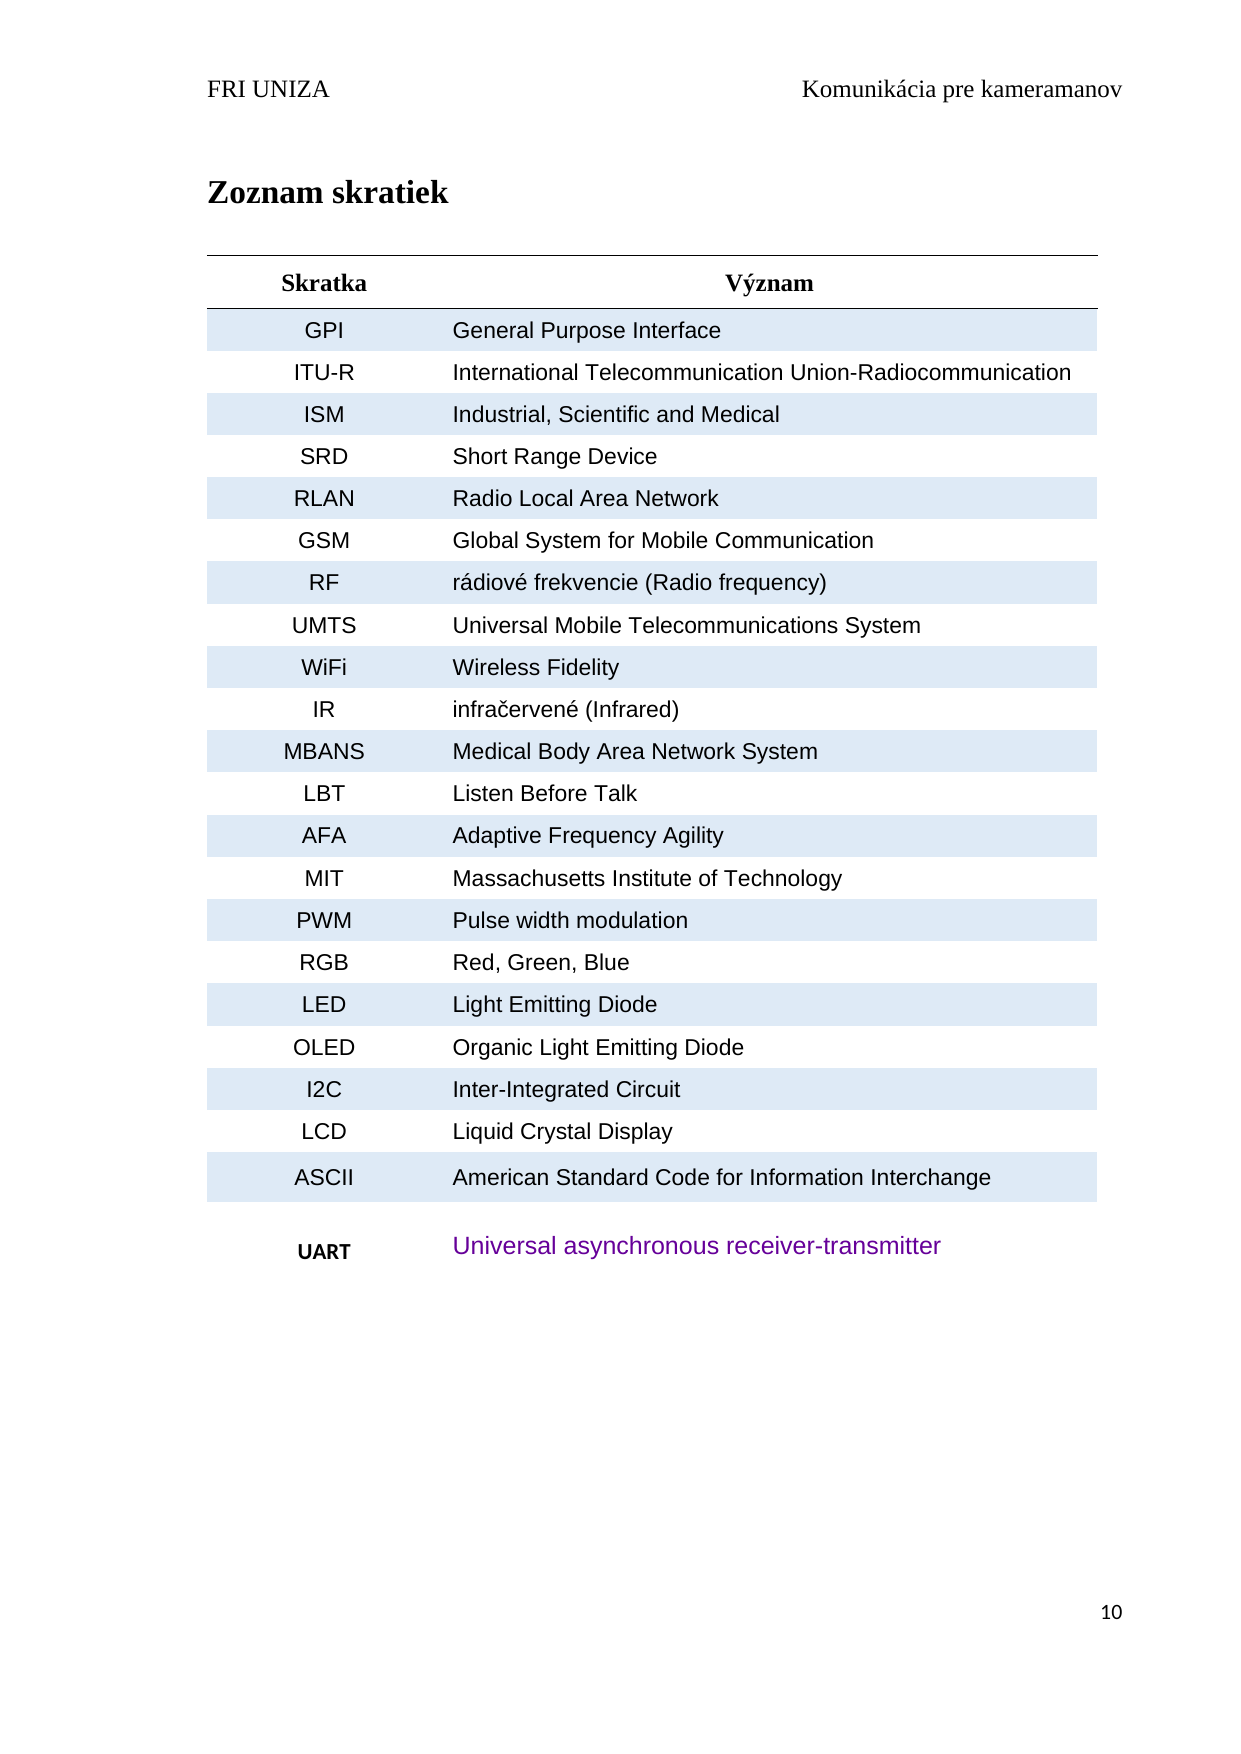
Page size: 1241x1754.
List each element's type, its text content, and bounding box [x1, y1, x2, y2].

table_header Význam [441, 256, 1097, 308]
table_cell LBT [207, 773, 441, 814]
table_cell Short Range Device [441, 435, 1097, 477]
table_cell OLED [207, 1026, 441, 1068]
subtitle Zoznam skratiek [207, 173, 1122, 211]
table_cell Light Emitting Diode [441, 983, 1097, 1026]
table_cell International Telecommunication Union-Radiocommunication [441, 351, 1097, 393]
table_cell Pulse width modulation [441, 899, 1097, 941]
table_cell RF [207, 561, 441, 604]
table_cell Listen Before Talk [441, 773, 1097, 814]
table_cell MIT [207, 857, 441, 899]
table_cell RGB [207, 941, 441, 983]
table_cell Industrial, Scientific and Medical [441, 393, 1097, 435]
table_cell Medical Body Area Network System [441, 730, 1097, 772]
table_cell GSM [207, 519, 441, 561]
table_cell RLAN [207, 477, 441, 519]
table_cell Inter-Integrated Circuit [441, 1068, 1097, 1110]
table_cell Adaptive Frequency Agility [441, 815, 1097, 857]
table_cell GPI [207, 309, 441, 351]
table_cell infračervené (Infrared) [441, 688, 1097, 730]
table_cell Organic Light Emitting Diode [441, 1026, 1097, 1068]
table_cell I2C [207, 1068, 441, 1110]
table_cell AFA [207, 815, 441, 857]
table_cell Universal asynchronous receiver-transmitter [441, 1202, 1097, 1300]
table_cell UMTS [207, 604, 441, 646]
table_cell General Purpose Interface [441, 309, 1097, 351]
table_cell ITU-R [207, 351, 441, 393]
table_cell Massachusetts Institute of Technology [441, 857, 1097, 899]
table_cell SRD [207, 435, 441, 477]
table_cell LCD [207, 1110, 441, 1152]
table_cell American Standard Code for Information Interchange [441, 1152, 1097, 1202]
table_cell Wireless Fidelity [441, 646, 1097, 688]
table_cell Radio Local Area Network [441, 477, 1097, 519]
table_header Skratka [207, 256, 441, 308]
table_cell Global System for Mobile Communication [441, 519, 1097, 561]
table_cell Universal Mobile Telecommunications System [441, 604, 1097, 646]
table_cell Liquid Crystal Display [441, 1110, 1097, 1152]
table_cell IR [207, 688, 441, 730]
table_cell ISM [207, 393, 441, 435]
table_cell MBANS [207, 730, 441, 772]
table_cell PWM [207, 899, 441, 941]
table_cell Red, Green, Blue [441, 941, 1097, 983]
table_cell WiFi [207, 646, 441, 688]
table_cell ASCII [207, 1152, 441, 1202]
table_cell rádiové frekvencie (Radio frequency) [441, 561, 1097, 604]
table_cell LED [207, 983, 441, 1026]
table_cell UART [207, 1202, 441, 1300]
